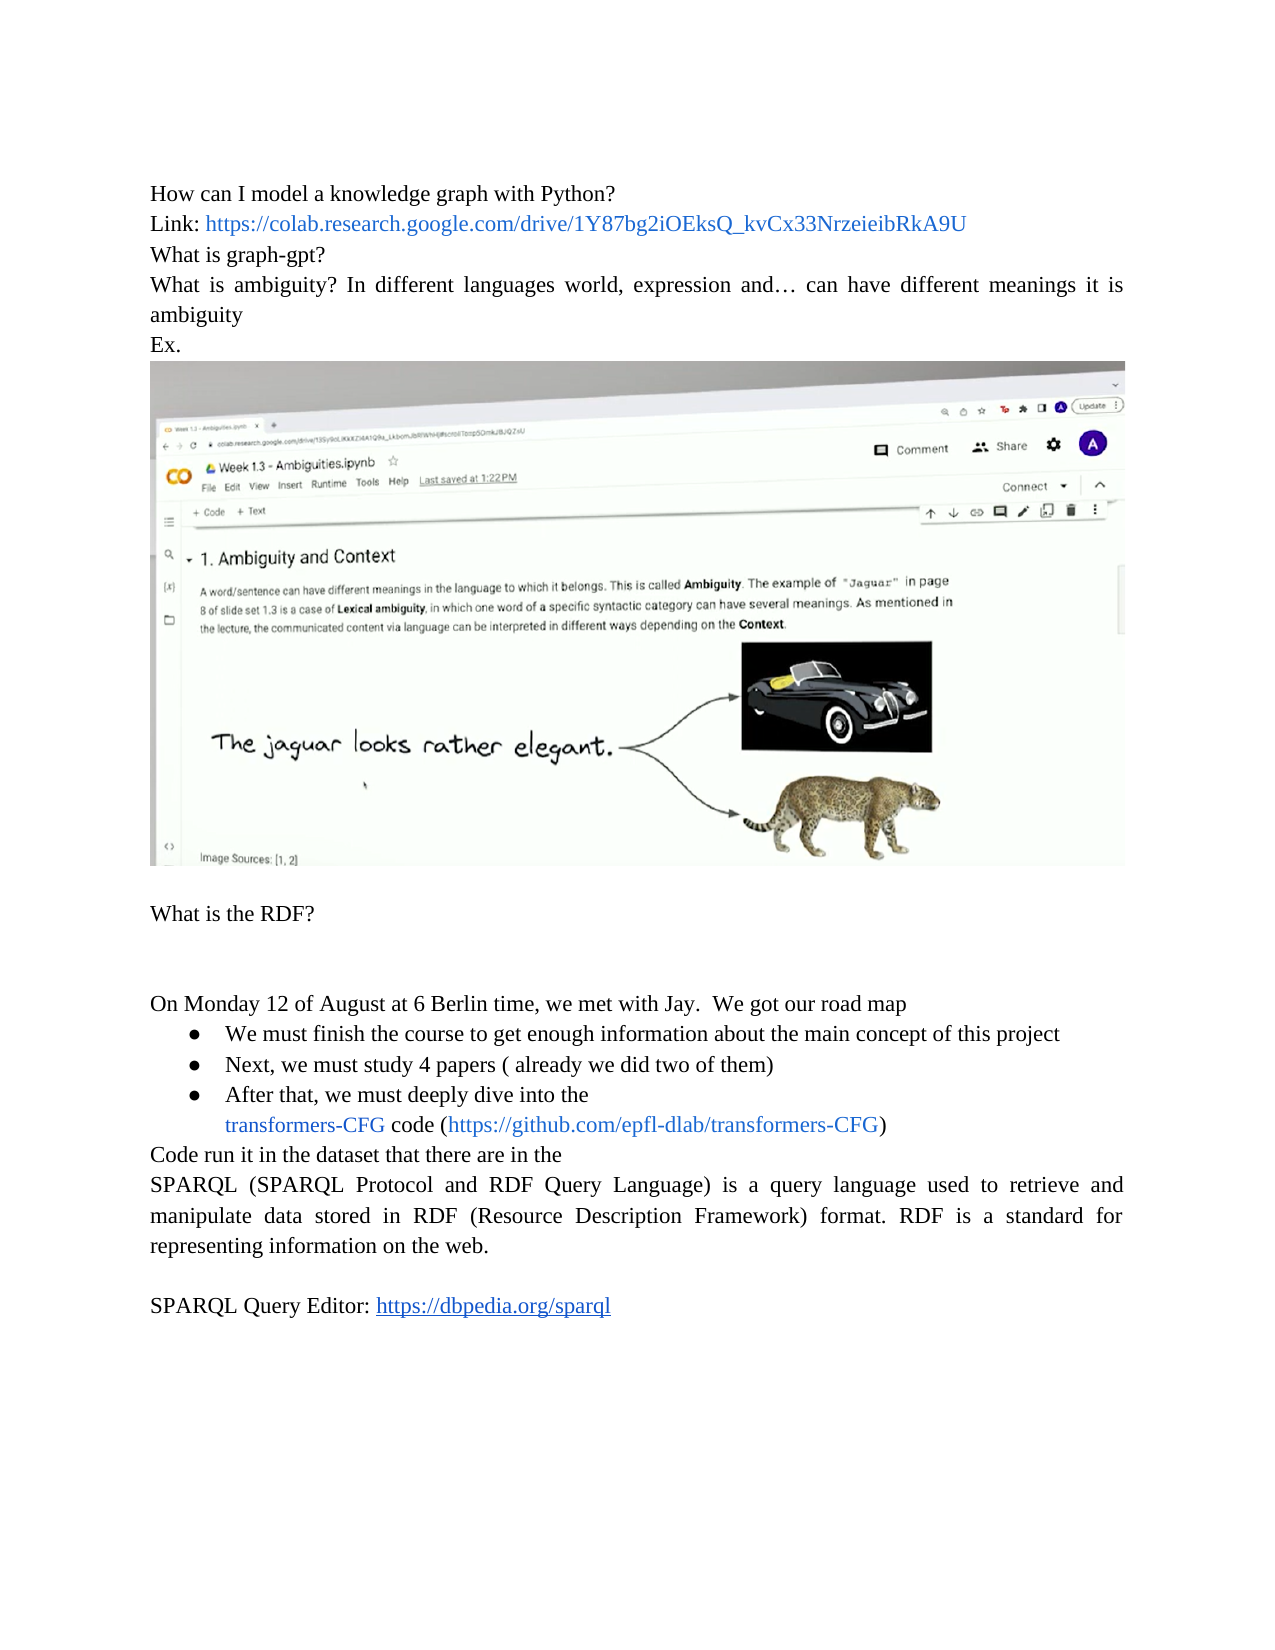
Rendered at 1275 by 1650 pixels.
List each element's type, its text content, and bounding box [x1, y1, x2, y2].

text What is the RDF? [150, 900, 1125, 926]
text Link: https://colab.research.google.com/drive/1Y87bg2iOEksQ_kvCx33NrzeieibRkA9U [150, 210, 1125, 237]
list After that, we must deeply dive into the [187, 1081, 1125, 1107]
picture [150, 361, 1125, 866]
text What is graph-gpt? [150, 241, 1125, 267]
list We must finish the course to get enough information about the main concept of this project [187, 1021, 1125, 1047]
text What is ambiguity? In different languages world, expression and… can have different meanings it is ambiguity [150, 271, 1125, 327]
text Code run it in the dataset that there are in the [150, 1141, 1125, 1168]
list Next, we must study 4 papers ( already we did two of them) [187, 1051, 1125, 1077]
text SPARQL Query Editor: https://dbpedia.org/sparql [150, 1292, 1125, 1319]
text transformers-CFG code (https://github.com/epfl-dlab/transformers-CFG) [225, 1111, 1125, 1137]
text On Monday 12 of August at 6 Berlin time, we met with Jay. We got our road map [150, 990, 1125, 1017]
text Ex. [150, 331, 1125, 358]
text How can I model a knowledge graph with Python? [150, 180, 1125, 207]
text SPARQL (SPARQL Protocol and RDF Query Language) is a query language used to retrieve and manipulate data stored in RDF (Resource Description Framework) format. RDF is a standard for representing information on the web. [150, 1172, 1125, 1258]
